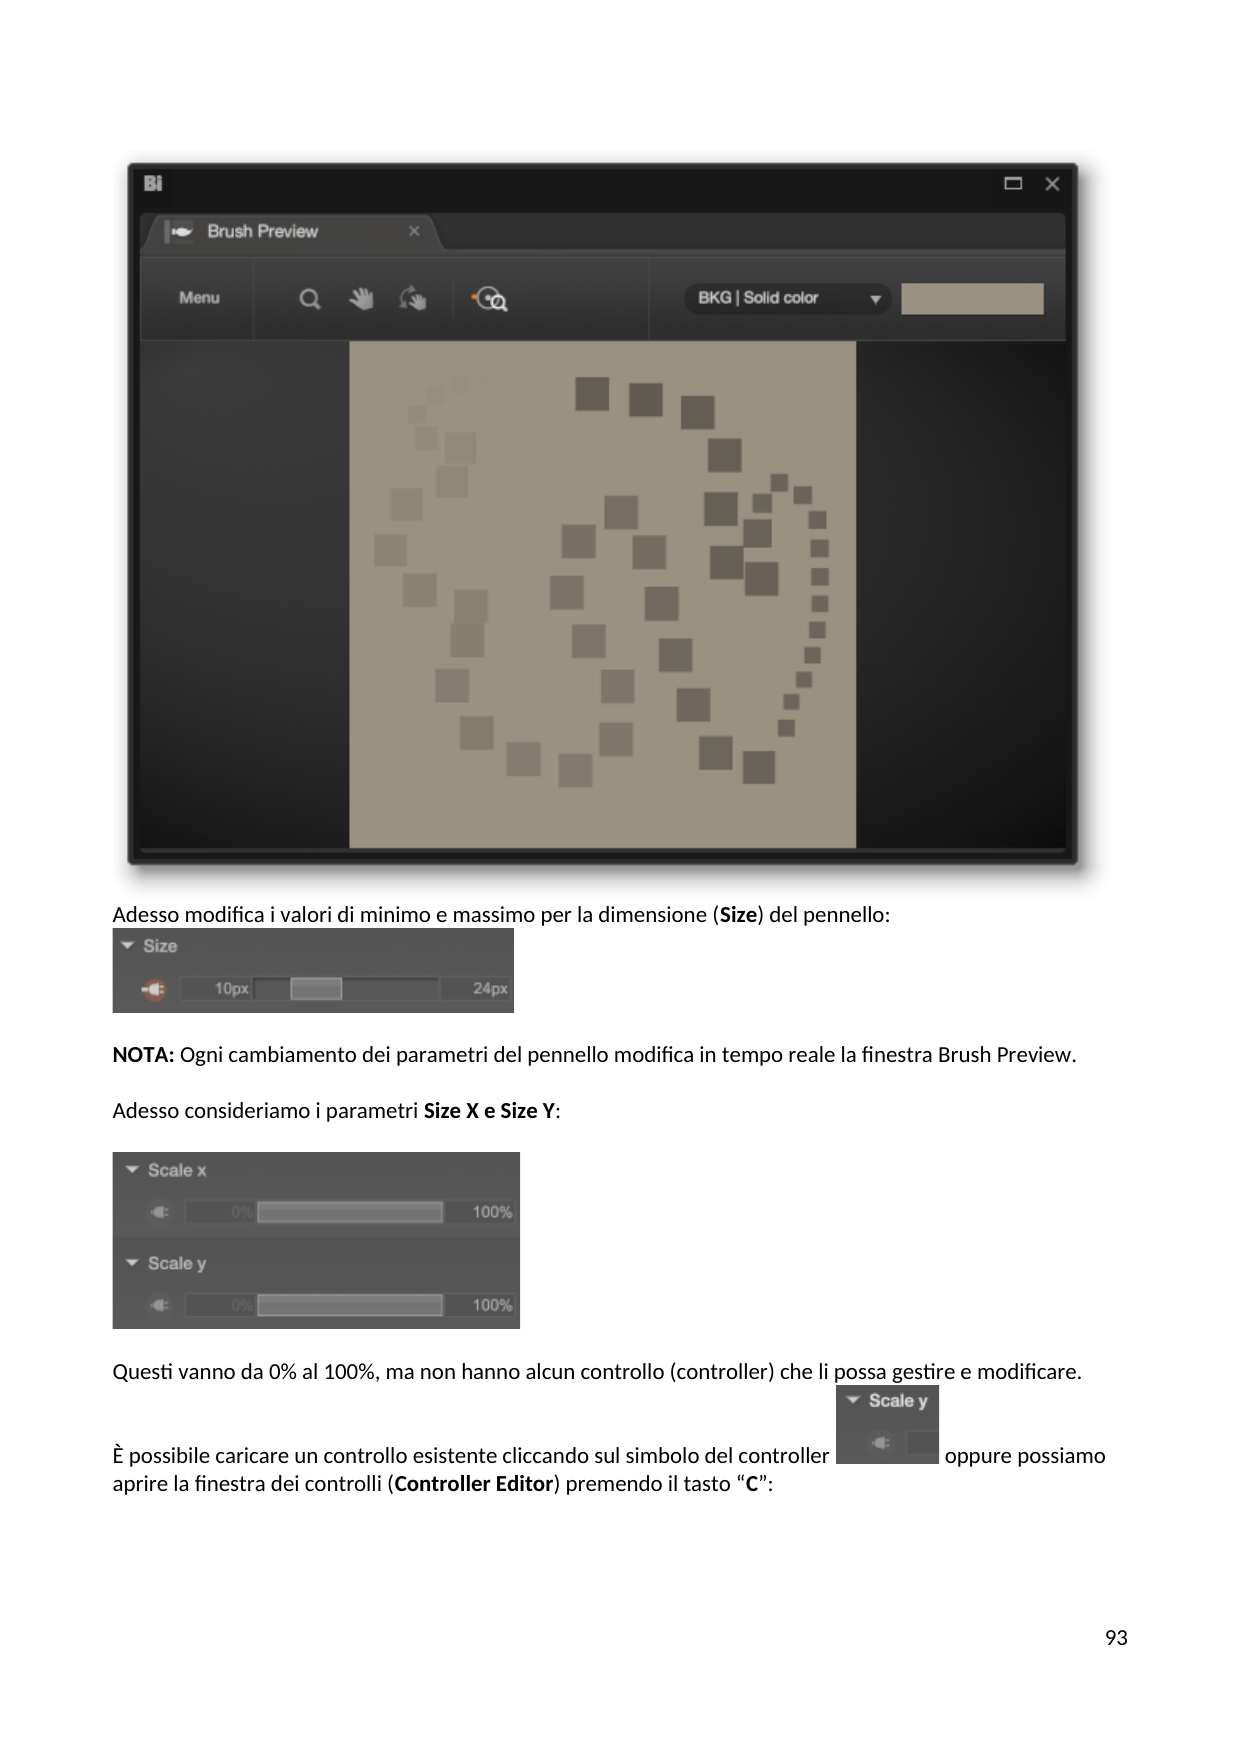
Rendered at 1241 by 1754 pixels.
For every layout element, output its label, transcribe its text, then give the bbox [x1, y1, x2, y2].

picture [112, 150, 1113, 900]
text Adesso consideriamo i parametri Size X e Size Y: [112, 1096, 1128, 1124]
text NOTA: Ogni cambiamento dei parametri del pennello modifica in tempo reale la finestra Brush Preview. [112, 1040, 1128, 1068]
picture [112, 928, 514, 1013]
text È possibile caricare un controllo esistente cliccando sul simbolo del controller oppure possiamo aprire la finestra dei controlli (Controller Editor) premendo il tasto “C”: [112, 1385, 1128, 1497]
text Adesso modifica i valori di minimo e massimo per la dimensione (Size) del pennello: [112, 900, 1128, 928]
text Questi vanno da 0% al 100%, ma non hanno alcun controllo (controller) che li possa gestire e modificare. [112, 1357, 1128, 1385]
picture [112, 1152, 521, 1329]
picture [836, 1385, 940, 1464]
